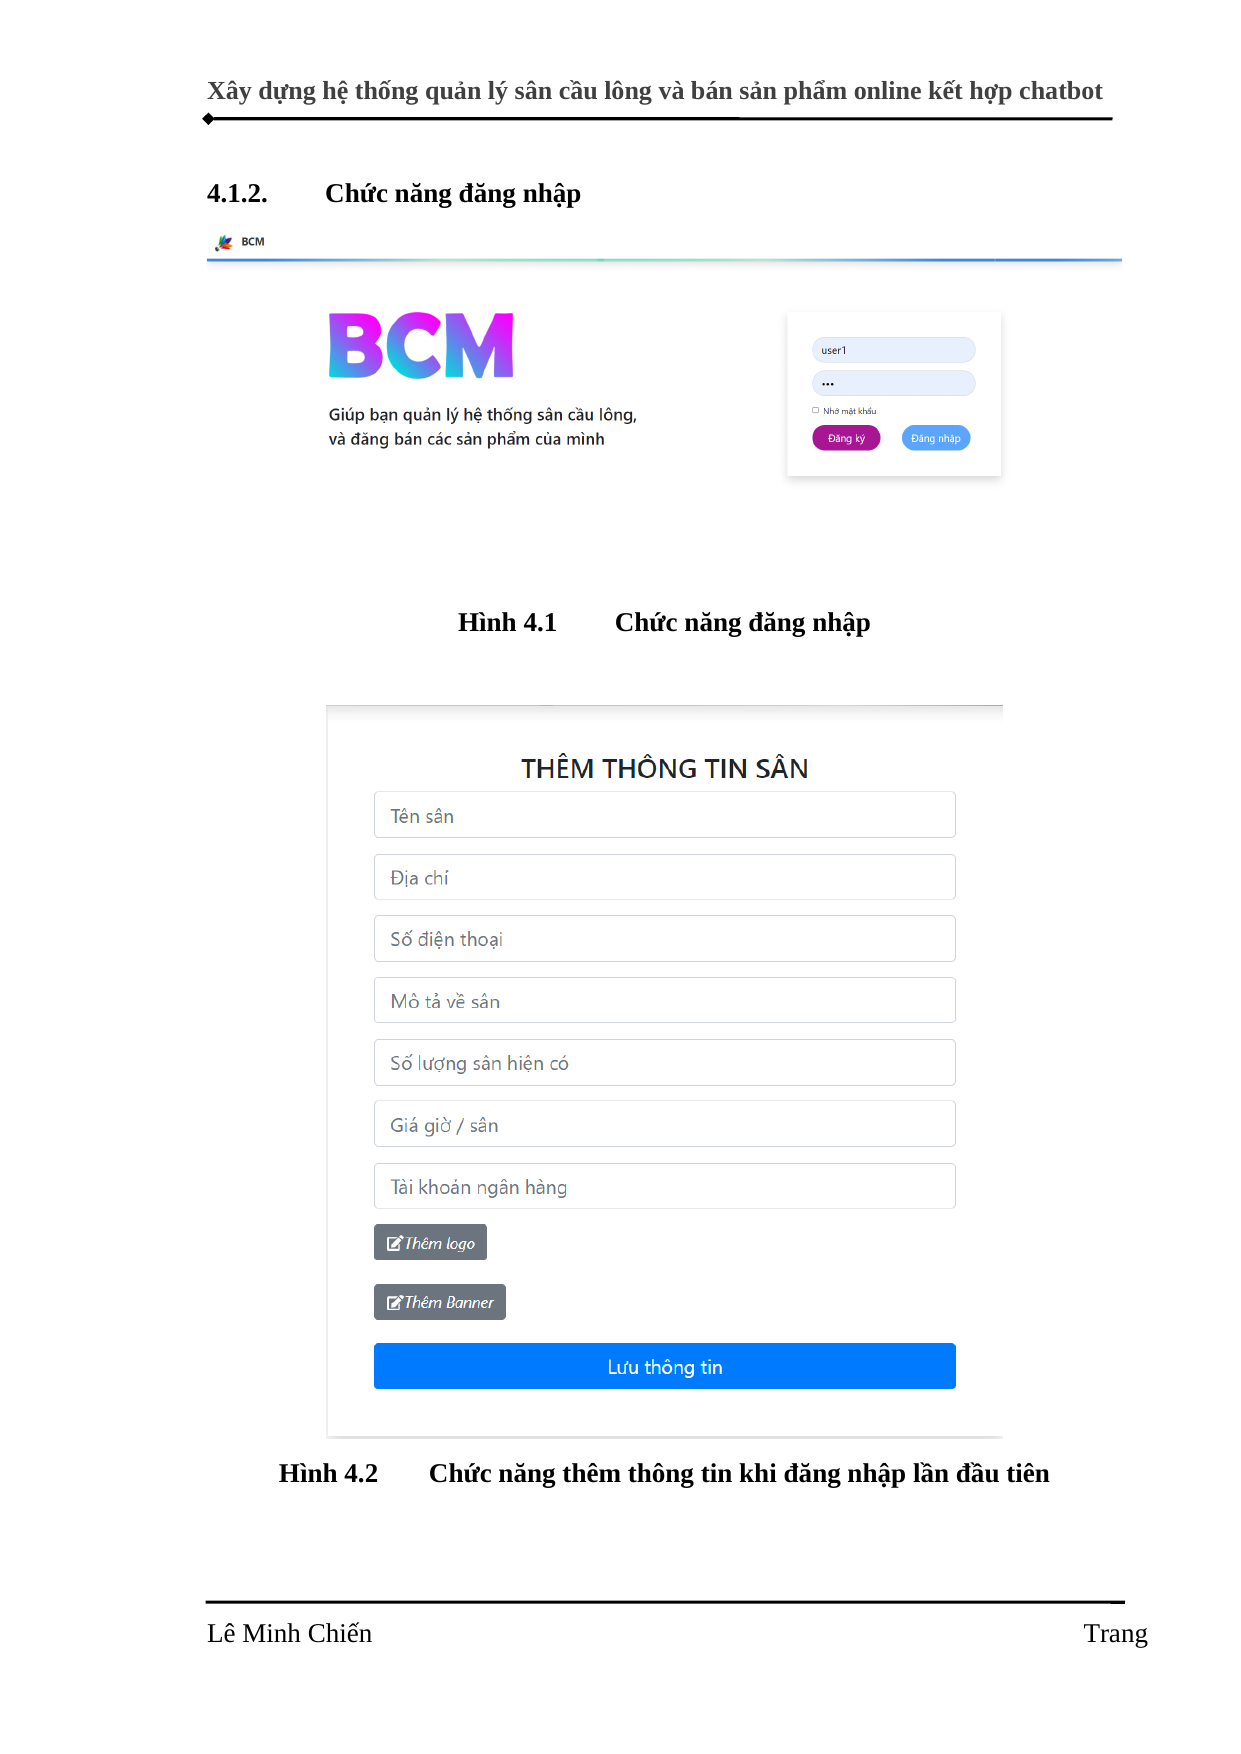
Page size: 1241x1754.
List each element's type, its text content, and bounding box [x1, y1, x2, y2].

text Chức năng đăng nhập [207, 606, 1122, 637]
text Chức năng đăng nhập [207, 177, 1122, 208]
text Chức năng thêm thông tin khi đăng nhập lần đầu tiên [207, 1457, 1122, 1488]
picture [206, 227, 1123, 587]
picture [326, 705, 1003, 1439]
